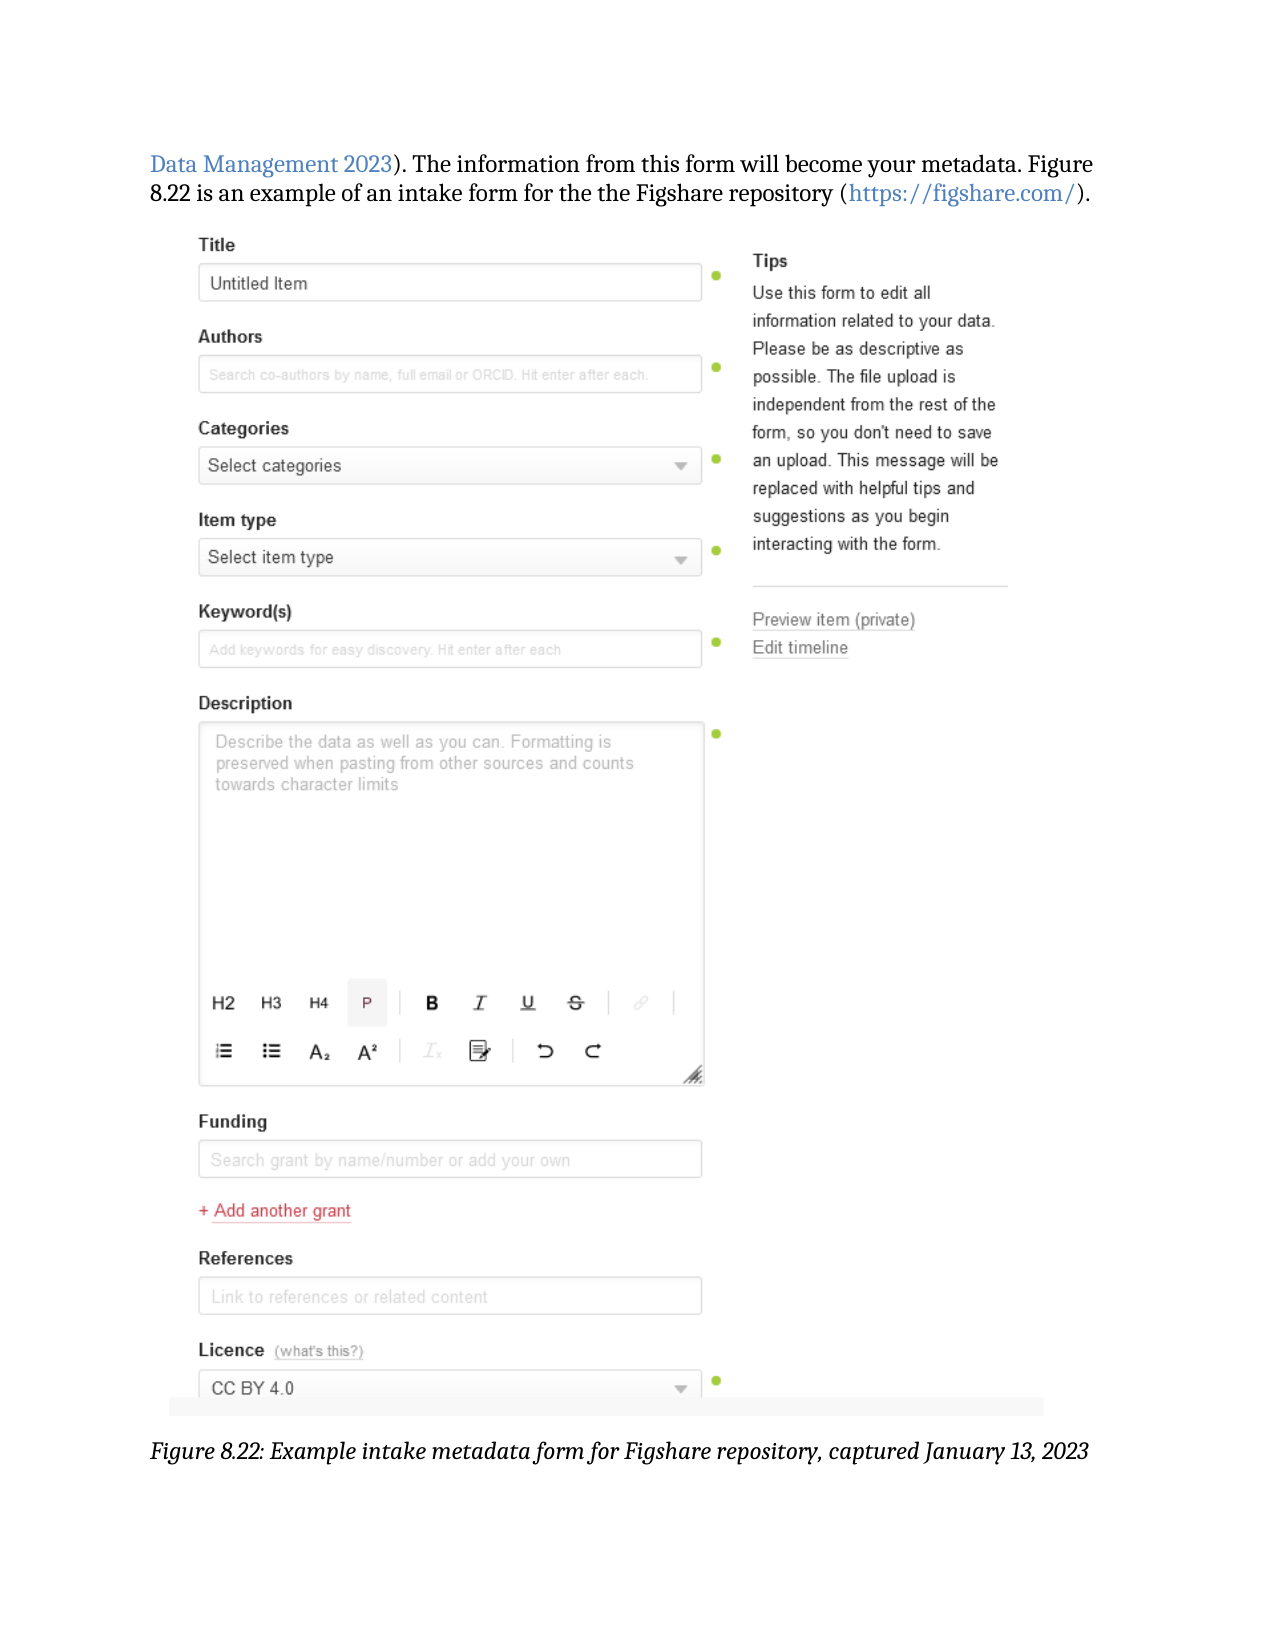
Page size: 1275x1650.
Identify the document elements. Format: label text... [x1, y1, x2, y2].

picture [168, 226, 1044, 1416]
text Figure 8.22: Example intake metadata form for Figshare repository, captured January 13, 2023 [150, 1437, 1125, 1466]
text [150, 150, 1125, 207]
